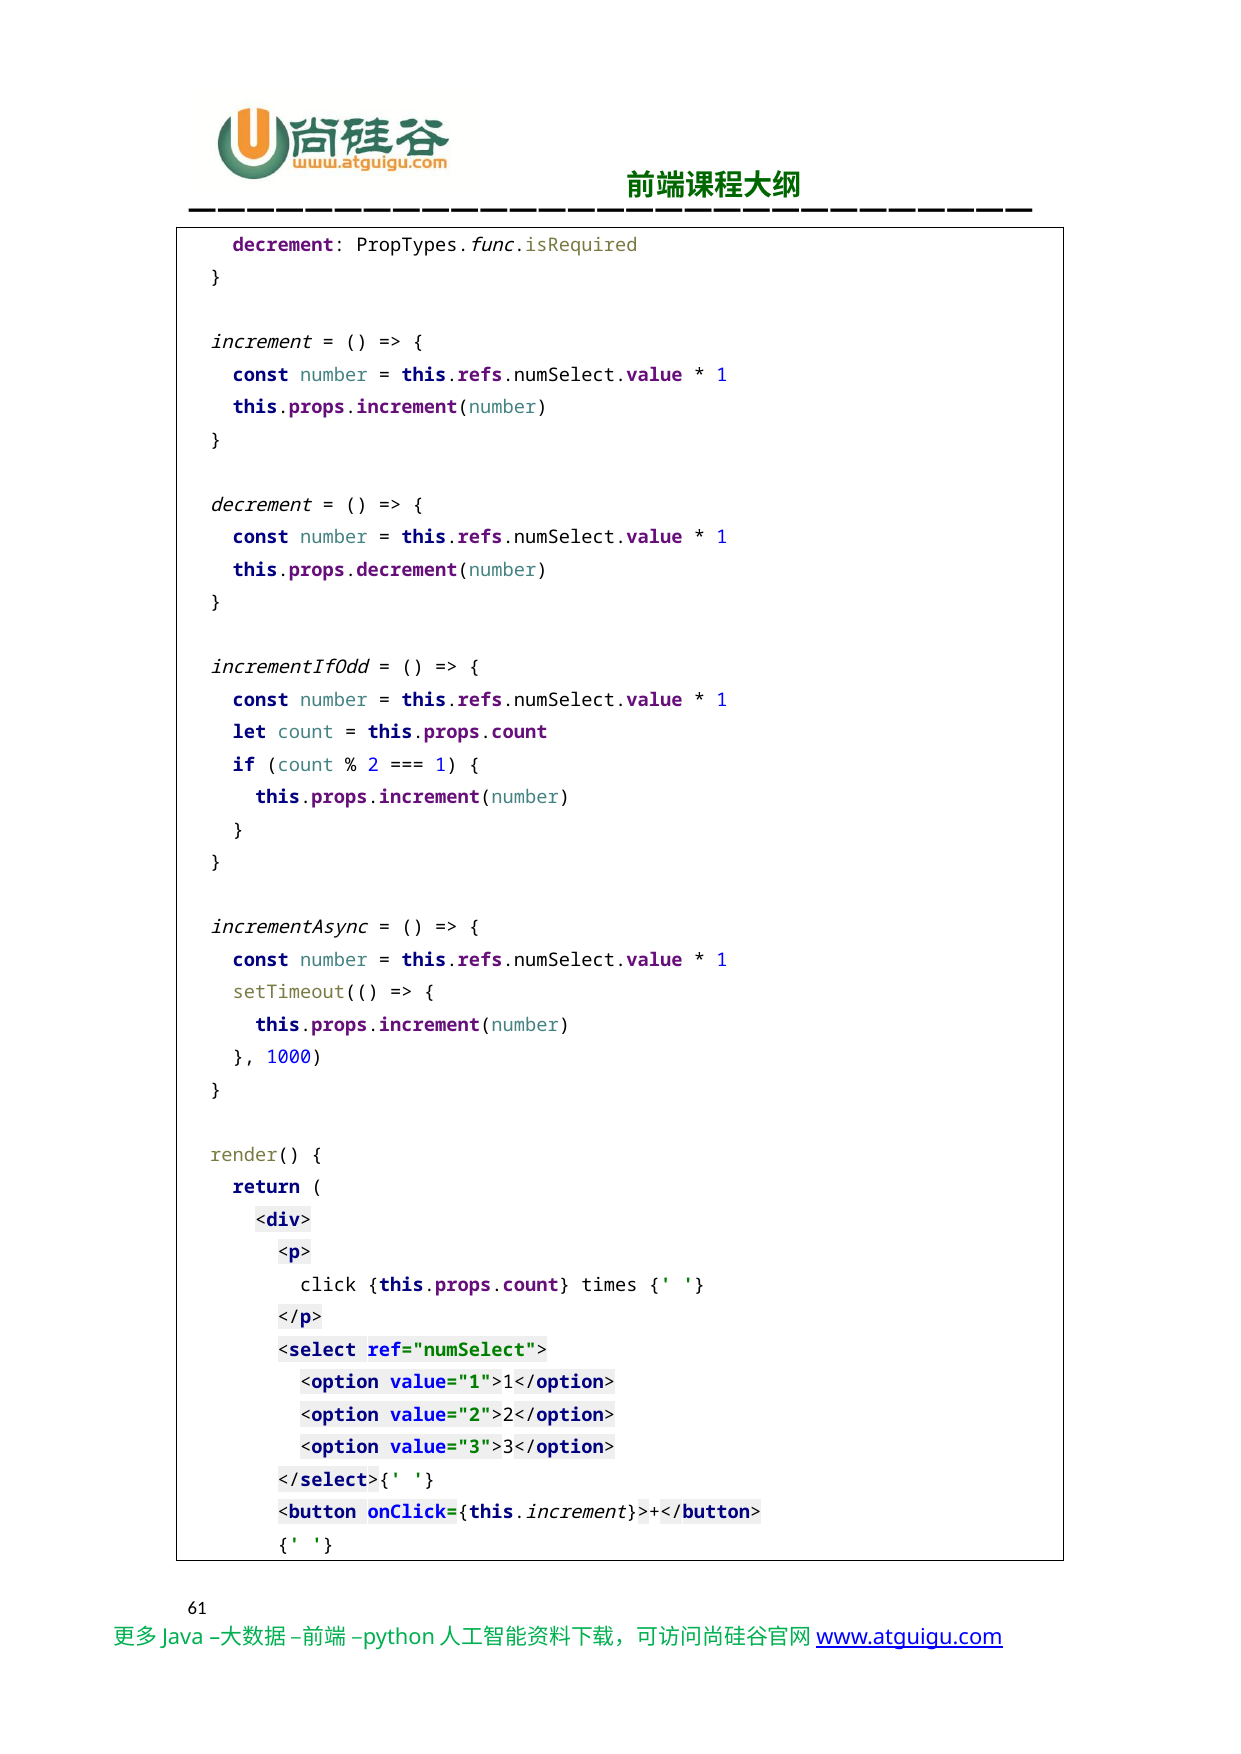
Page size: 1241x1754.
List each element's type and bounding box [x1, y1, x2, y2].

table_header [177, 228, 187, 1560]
picture [187, 88, 479, 195]
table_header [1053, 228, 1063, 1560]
